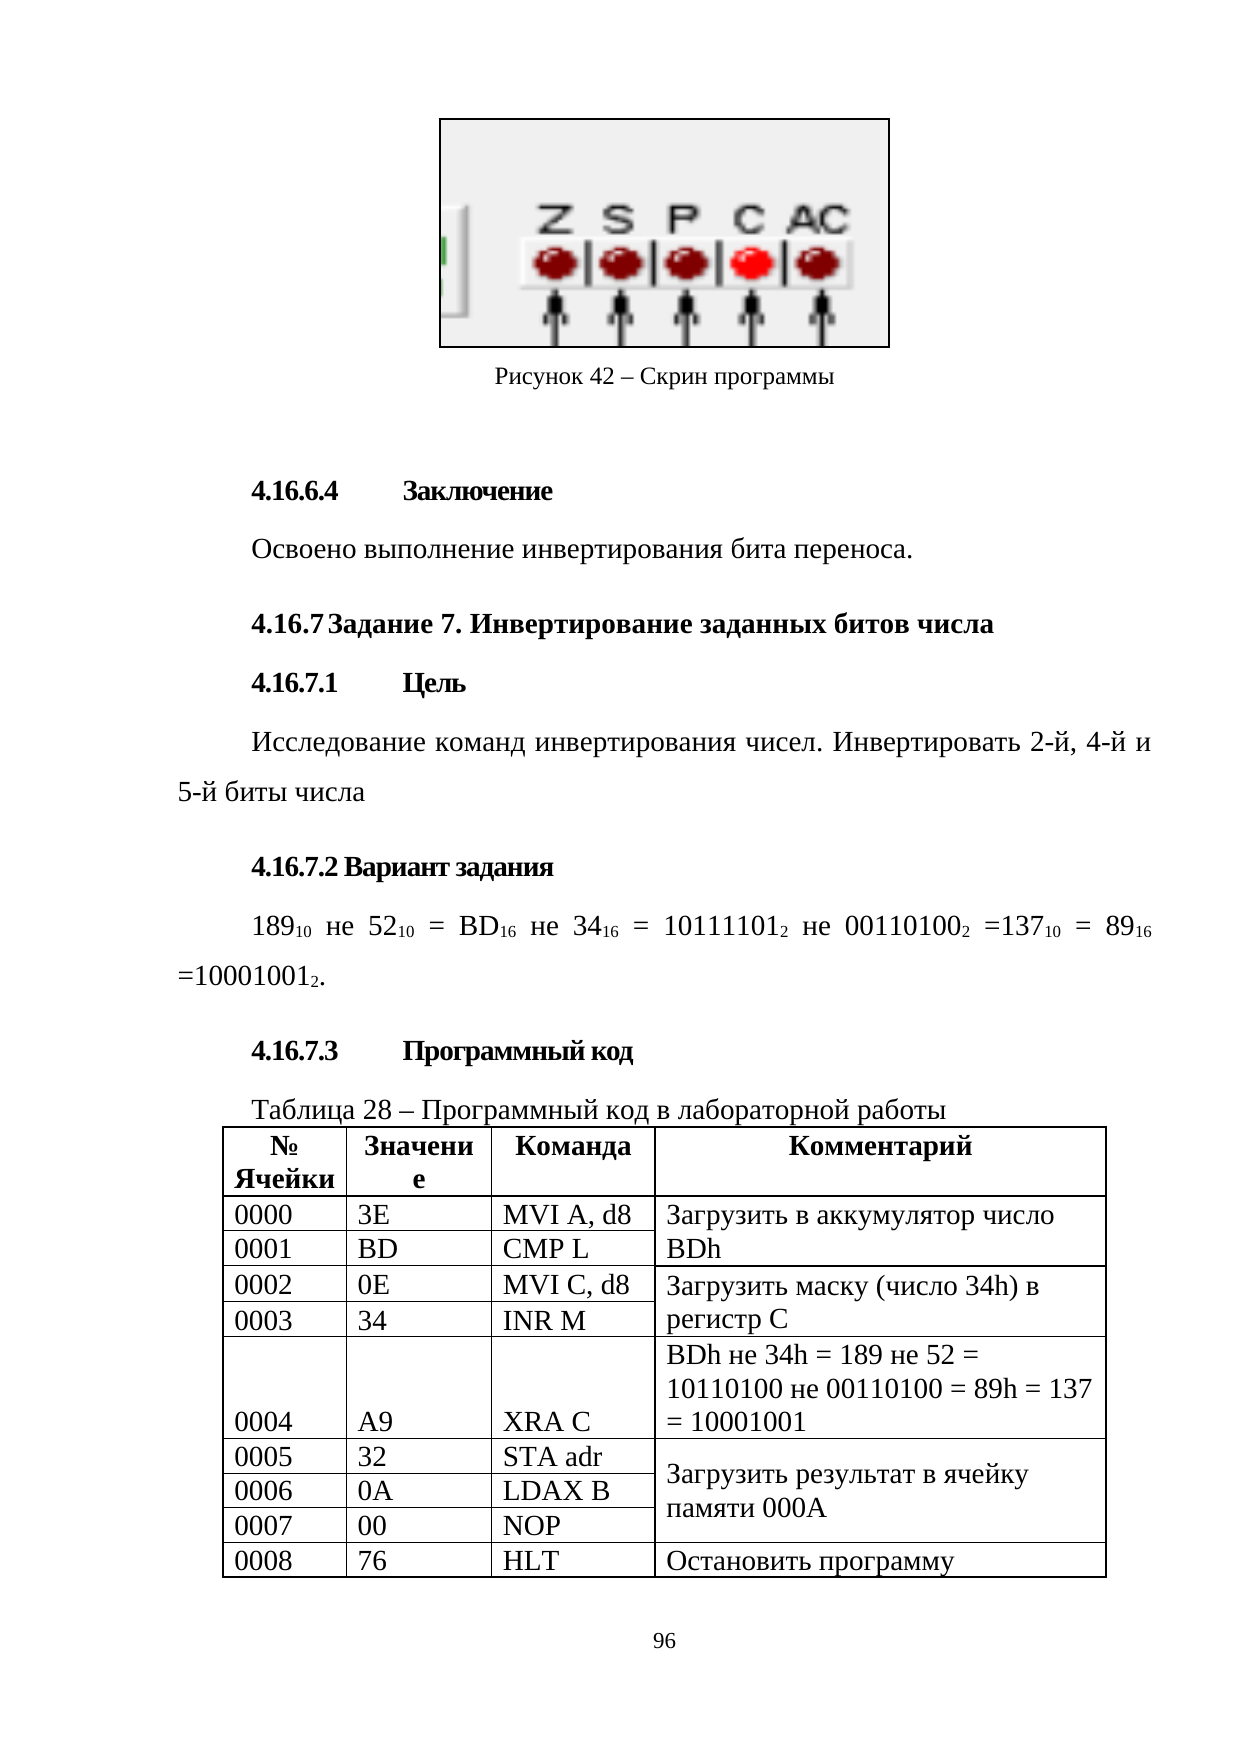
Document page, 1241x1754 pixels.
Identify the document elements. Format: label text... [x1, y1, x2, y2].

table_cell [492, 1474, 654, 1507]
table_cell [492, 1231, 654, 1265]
text 18910 не 5210 = BD16 не 3416 = 101111012 не 001101002 =13710 = 8916 =100010012. [177, 908, 1152, 992]
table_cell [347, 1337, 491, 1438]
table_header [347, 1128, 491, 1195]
title 4.16.7.1 Цель [177, 665, 1152, 699]
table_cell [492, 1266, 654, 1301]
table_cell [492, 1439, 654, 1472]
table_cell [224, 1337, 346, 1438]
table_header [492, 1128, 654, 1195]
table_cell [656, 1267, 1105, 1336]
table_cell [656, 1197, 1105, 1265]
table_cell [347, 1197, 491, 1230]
text Рисунок 42 – Скрин программы [177, 361, 1152, 390]
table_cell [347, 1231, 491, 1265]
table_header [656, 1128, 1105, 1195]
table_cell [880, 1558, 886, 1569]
subtitle Задание 7. Инвертирование заданных битов числа [177, 607, 1152, 640]
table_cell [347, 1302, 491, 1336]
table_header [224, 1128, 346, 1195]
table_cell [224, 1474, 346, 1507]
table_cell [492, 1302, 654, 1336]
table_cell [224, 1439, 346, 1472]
text Освоено выполнение инвертирования бита переноса. [177, 531, 1152, 565]
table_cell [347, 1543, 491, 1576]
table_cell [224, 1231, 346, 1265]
text Таблица 28 – Программный код в лабораторной работы [177, 1092, 1152, 1126]
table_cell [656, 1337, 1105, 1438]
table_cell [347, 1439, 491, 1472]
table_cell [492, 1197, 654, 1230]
title 4.16.6.4 Заключение [177, 473, 1152, 506]
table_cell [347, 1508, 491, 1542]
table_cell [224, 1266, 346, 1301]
text Исследование команд инвертирования чисел. Инвертировать 2-й, 4-й и 5-й биты числа [177, 724, 1152, 807]
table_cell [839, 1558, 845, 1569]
title 4.16.7.3 Программный код [177, 1033, 1152, 1067]
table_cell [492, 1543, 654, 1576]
picture [441, 120, 888, 346]
title 4.16.7.2 Вариант задания [177, 849, 1152, 883]
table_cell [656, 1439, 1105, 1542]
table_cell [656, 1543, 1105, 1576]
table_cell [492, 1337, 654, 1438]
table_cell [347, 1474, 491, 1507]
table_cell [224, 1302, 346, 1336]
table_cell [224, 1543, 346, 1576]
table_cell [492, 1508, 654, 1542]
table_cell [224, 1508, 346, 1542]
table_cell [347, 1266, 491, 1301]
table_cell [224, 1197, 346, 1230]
